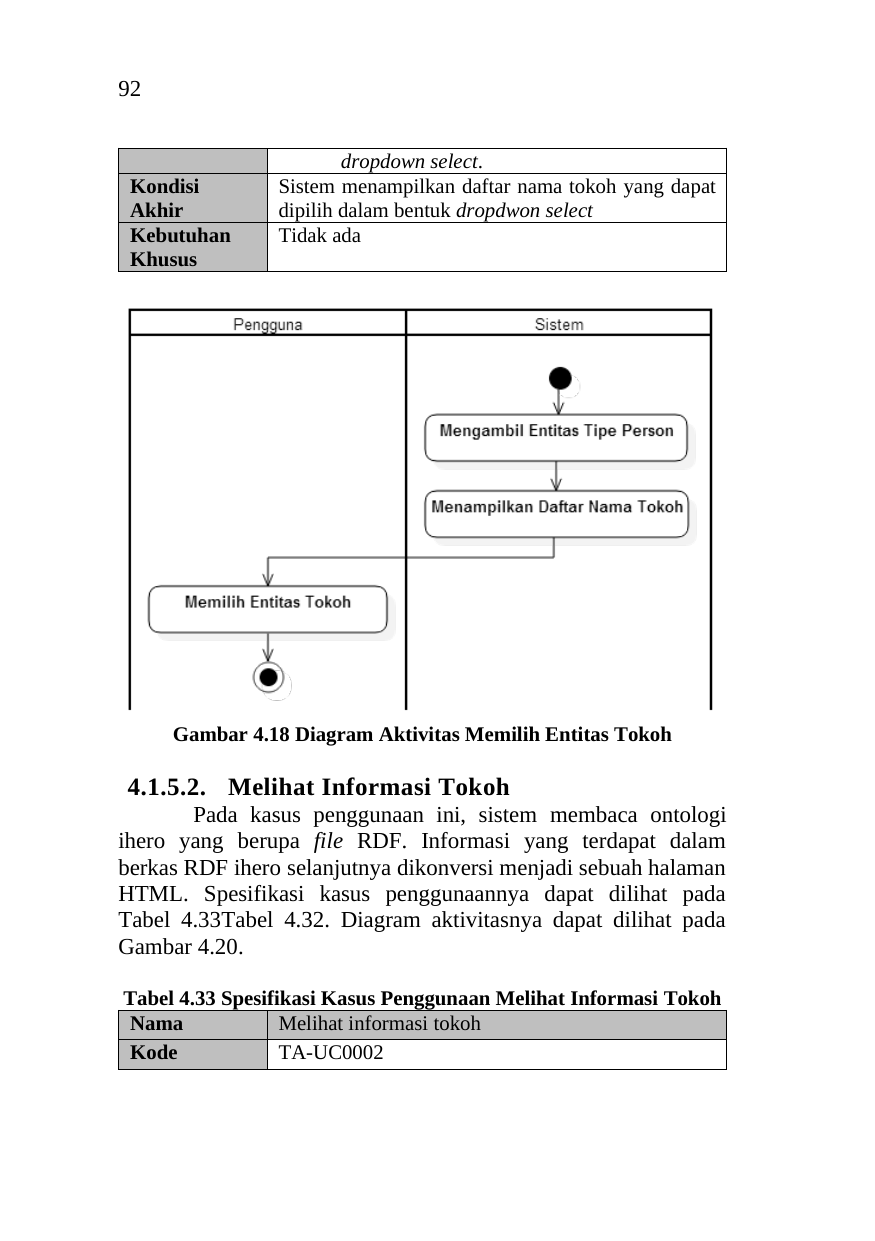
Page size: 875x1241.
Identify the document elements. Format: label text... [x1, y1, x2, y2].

table_cell TA-UC0002 [268, 1040, 726, 1069]
table_header Melihat informasi tokoh [268, 1011, 726, 1039]
table_cell Sistem menampilkan daftar nama tokoh yang dapat dipilih dalam bentuk dropdwon select [268, 174, 726, 222]
table_header Nama [119, 1011, 267, 1039]
subtitle Melihat Informasi Tokoh [127, 772, 726, 801]
picture [118, 298, 723, 722]
table_cell Tidak ada [268, 223, 726, 271]
table_cell Kebutuhan Khusus [119, 223, 267, 271]
table_cell Kode [119, 1040, 267, 1069]
table_cell Kondisi Akhir [119, 174, 267, 222]
